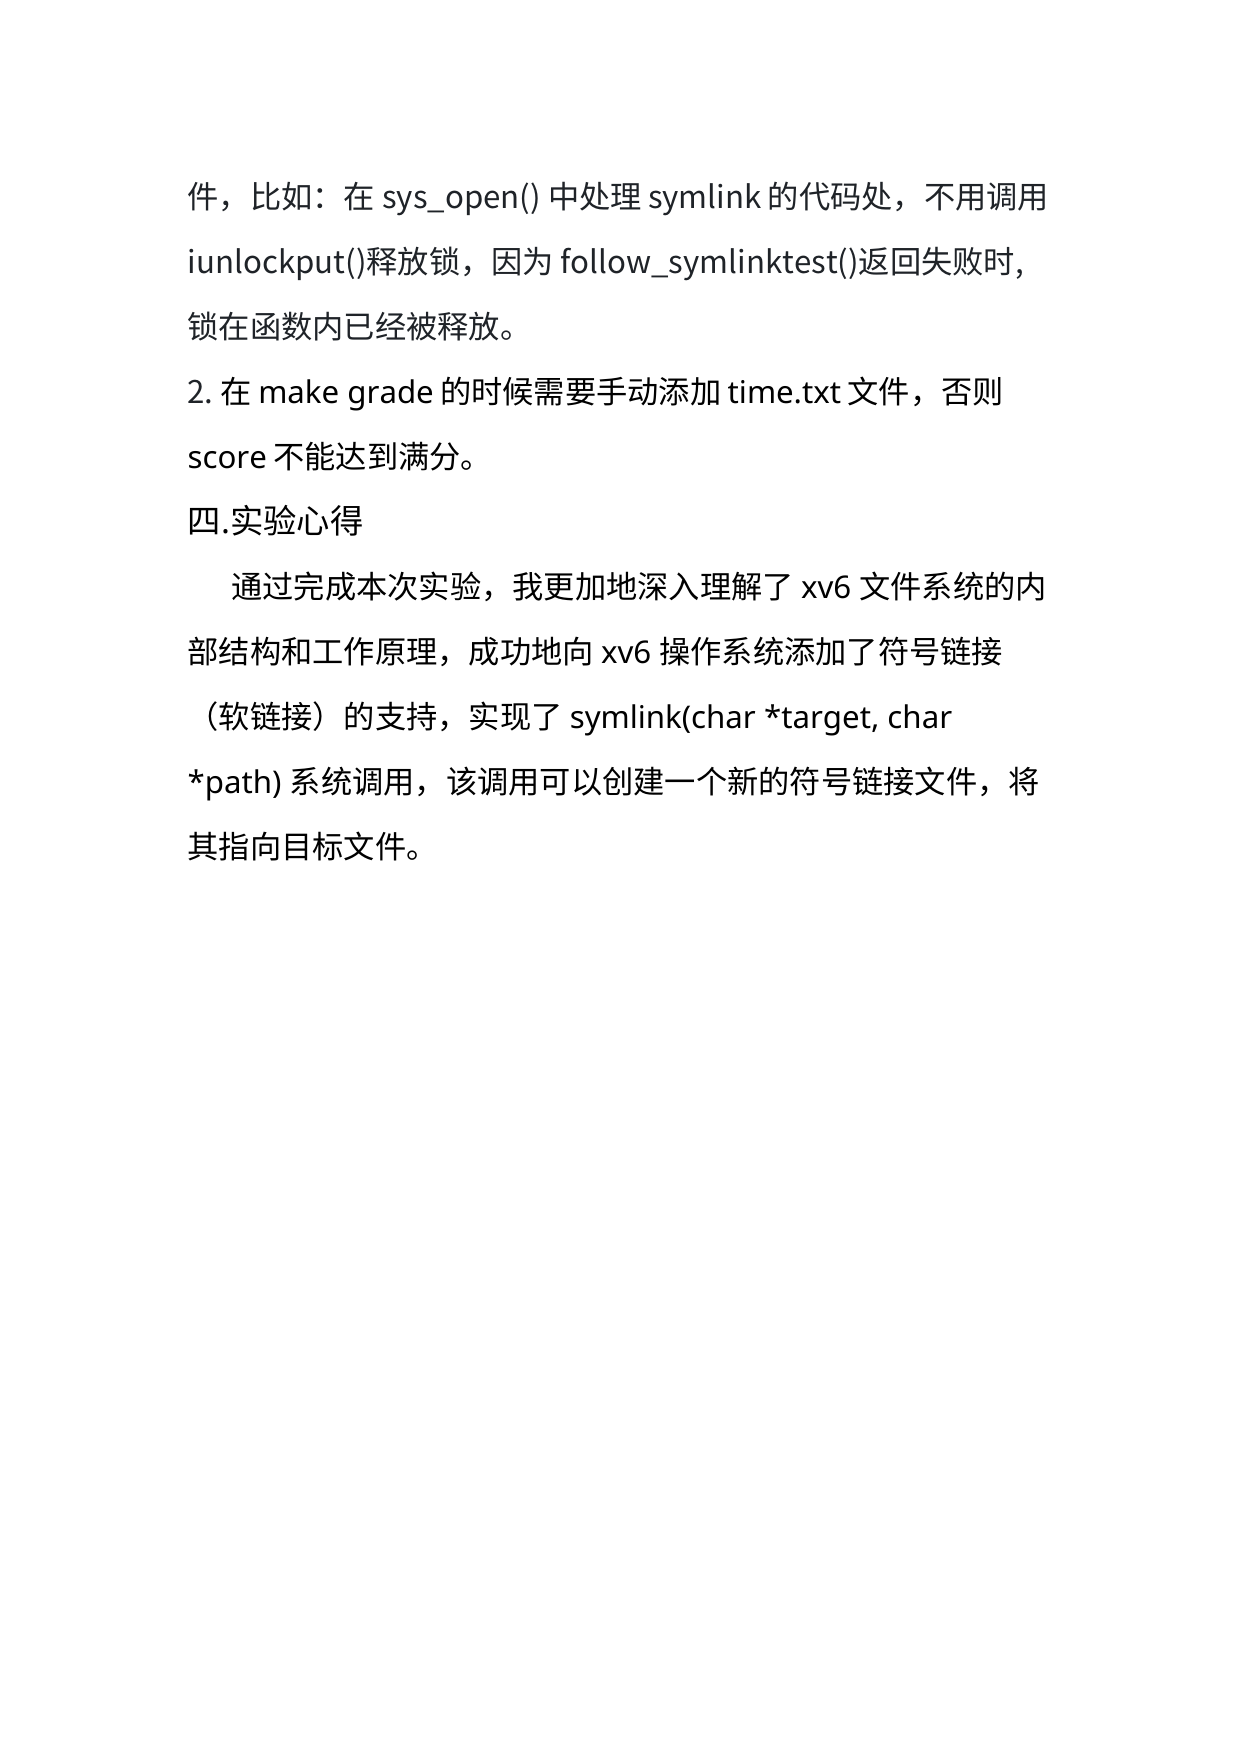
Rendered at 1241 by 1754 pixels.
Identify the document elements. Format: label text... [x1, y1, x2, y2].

text 通过完成本次实验，我更加地深入理解了 xv6 文件系统的内部结构和工作原理，成功地向 xv6 操作系统添加了符号链接（软链接）的支持，实现了 symlink(char *target, char *path) 系统调用，该调用可以创建一个新的符号链接文件，将其指向目标文件。 [187, 552, 1053, 877]
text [187, 162, 1053, 357]
text 四.实验心得 [187, 487, 1053, 552]
text 2. 在make grade的时候需要手动添加time.txt文件，否则score不能达到满分。 [187, 357, 1053, 487]
